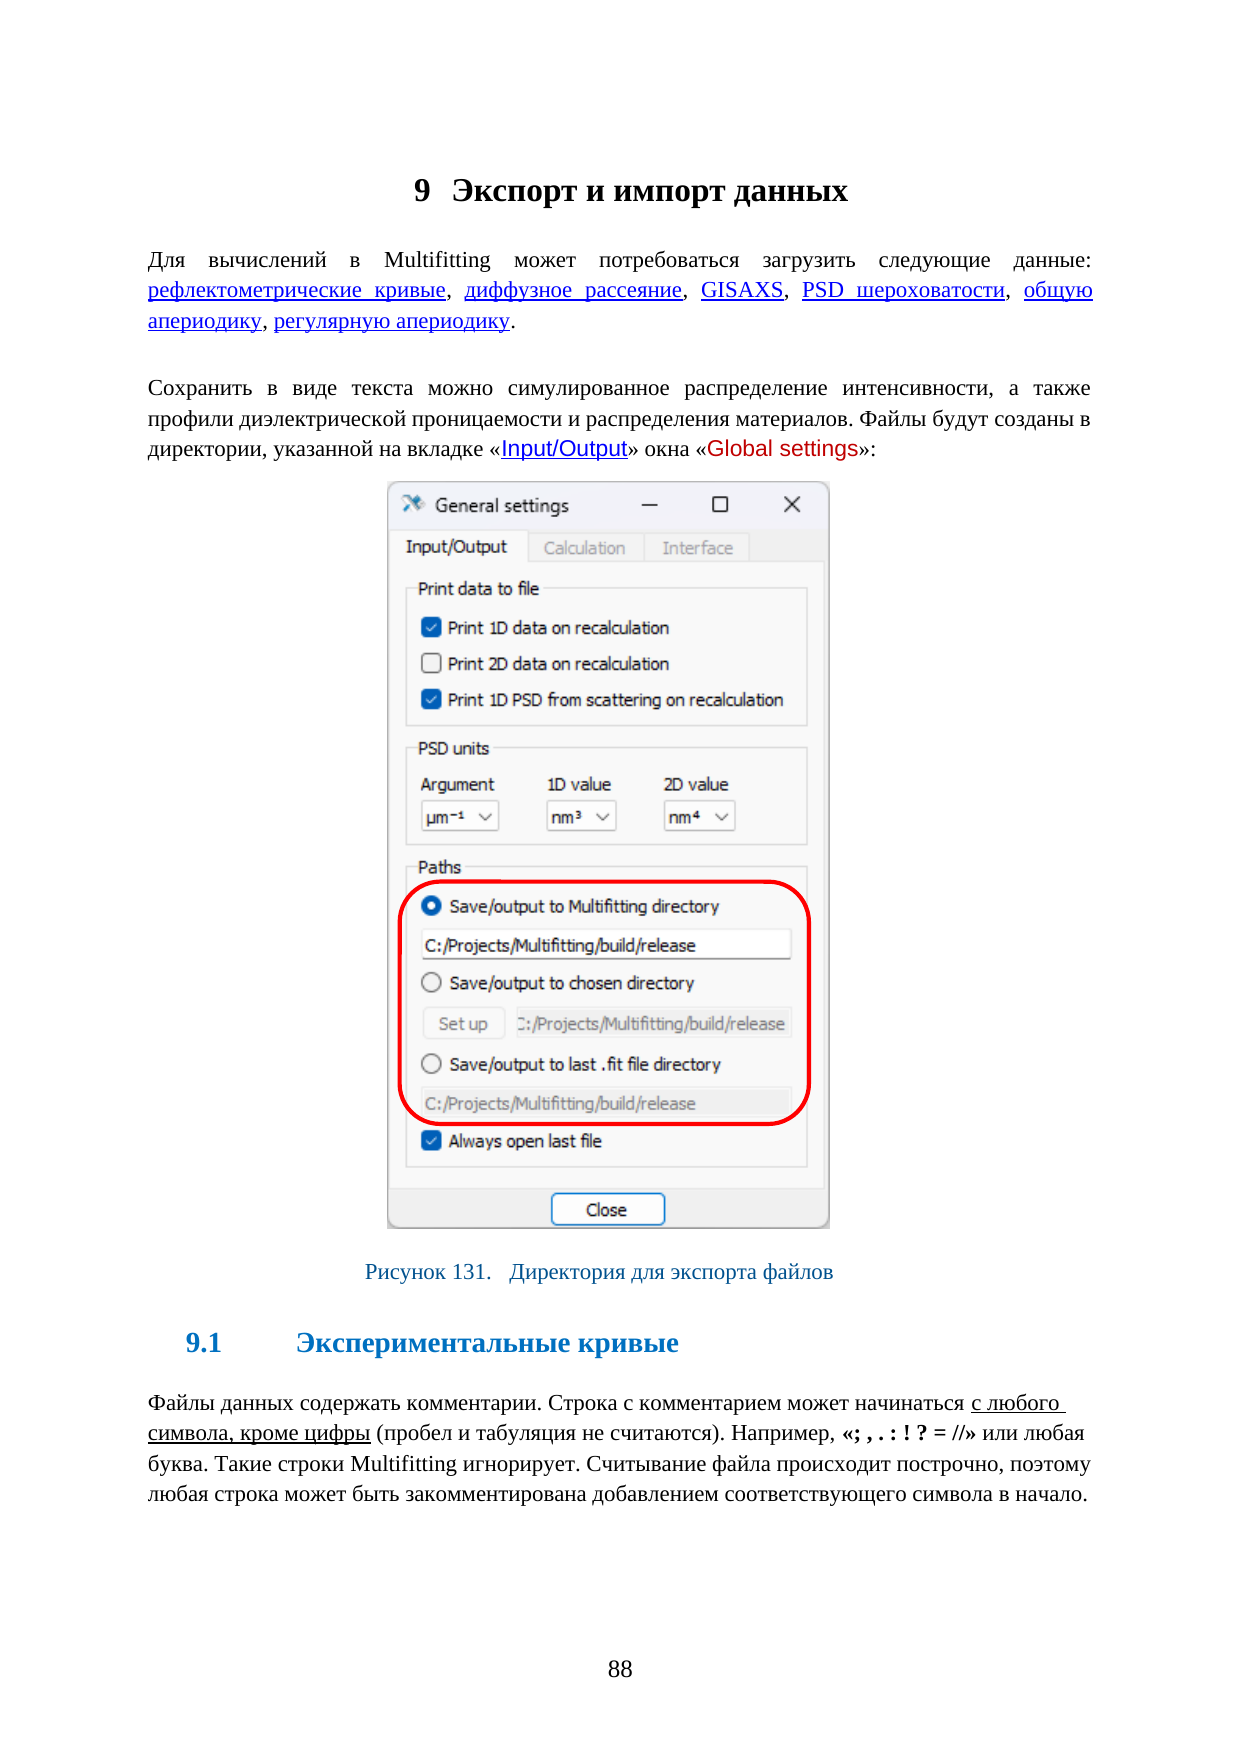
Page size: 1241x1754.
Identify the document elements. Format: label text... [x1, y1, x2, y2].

text Для вычислений в Multifitting может потребоваться загрузить следующие данные: рефлектометрические кривые, диффузное рассеяние, GISAXS, PSD шероховатости, общую апериодику, регулярную апериодику. [148, 246, 1093, 333]
text Сохранить в виде текста можно симулированное распределение интенсивности, а также профили диэлектрической проницаемости и распределения материалов. Файлы будут созданы в директории, указанной на вкладке «Input/Output» окна «Global settings»: [148, 374, 1093, 461]
text Файлы данных содержать комментарии. Строка с комментарием может начинаться с любого символа, кроме цифры (пробел и табуляция не считаются). Например, «; , . : ! ? = //» или любая буква. Такие строки Multifitting игнорирует. Считывание файла происходит построчно, поэтому любая строка может быть закомментирована добавлением соответствующего символа в начало. [148, 1389, 1093, 1506]
picture [387, 481, 830, 1229]
subtitle Экспериментальные кривые [155, 1326, 1093, 1359]
subtitle Экспорт и импорт данных [178, 170, 1093, 209]
